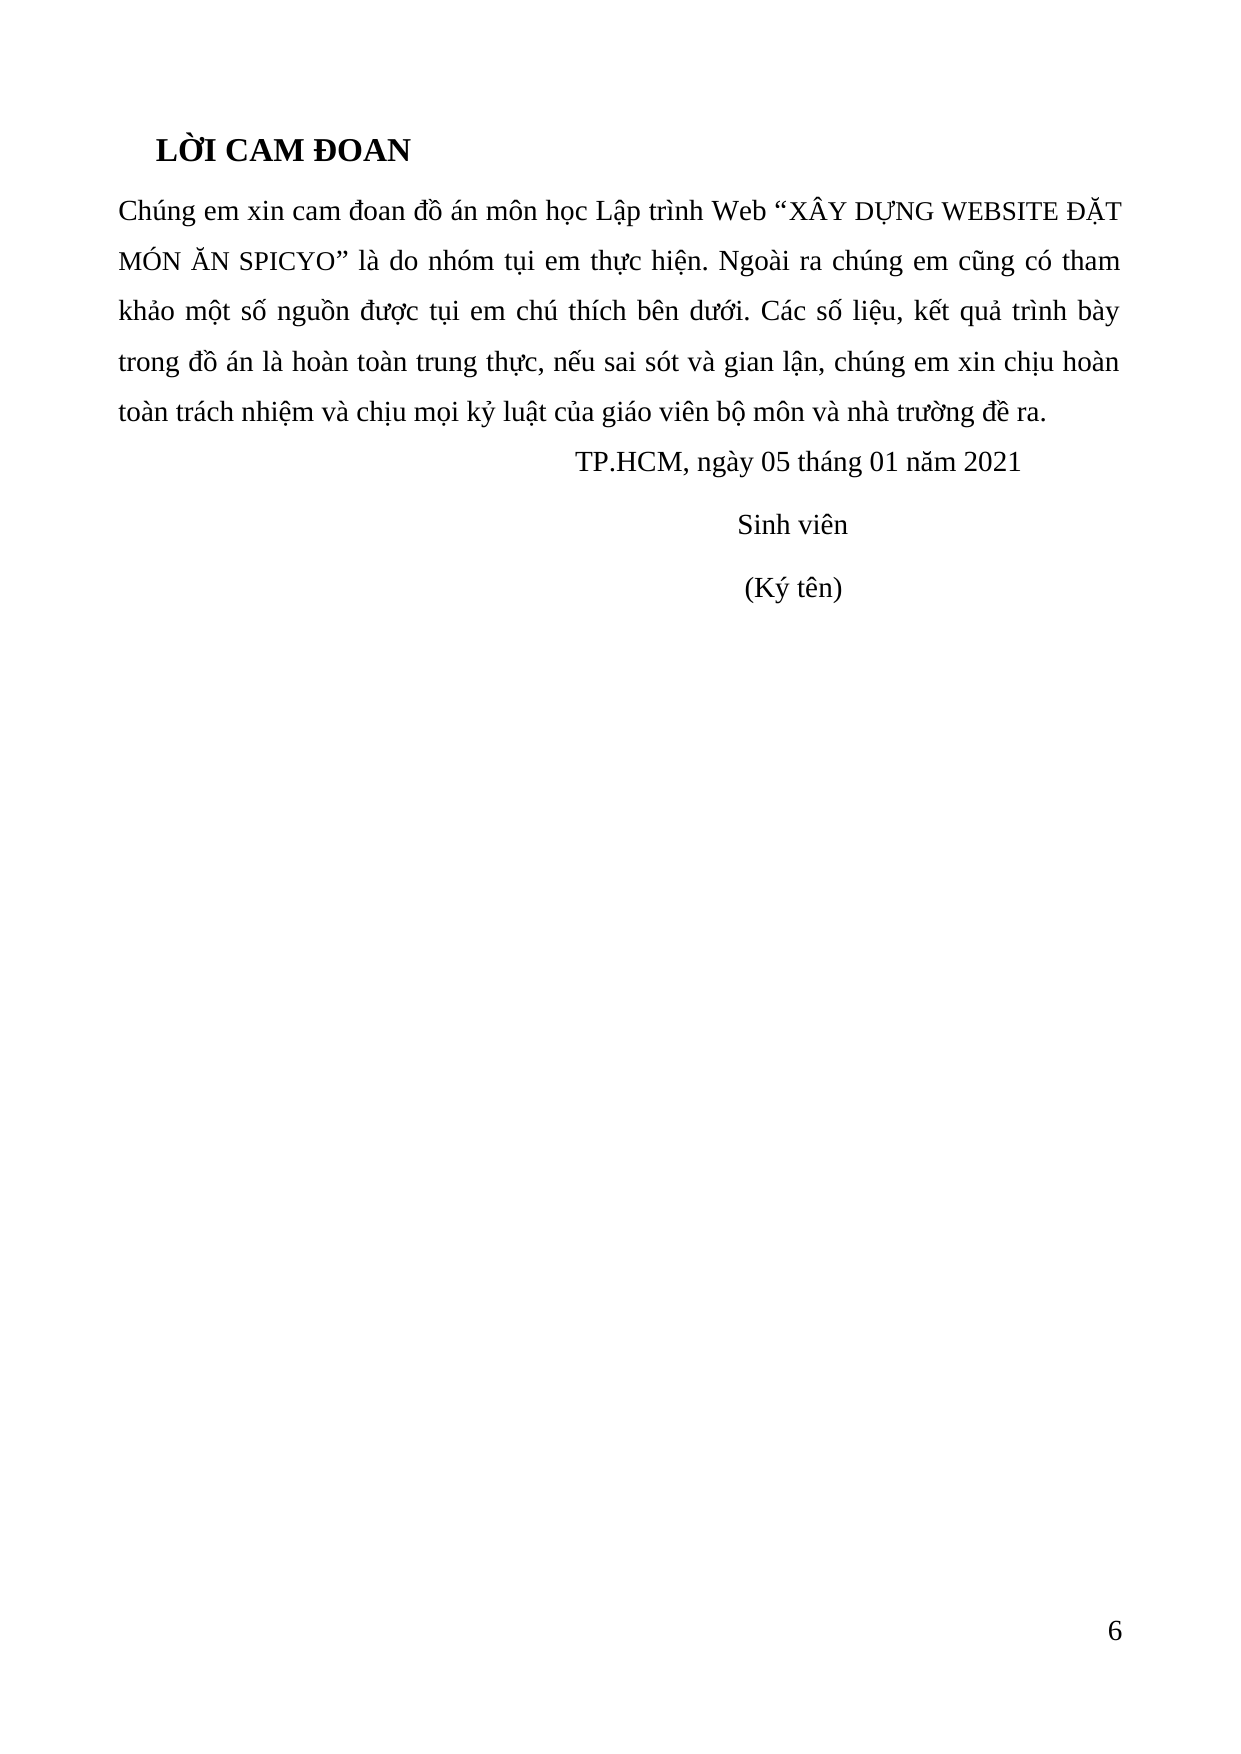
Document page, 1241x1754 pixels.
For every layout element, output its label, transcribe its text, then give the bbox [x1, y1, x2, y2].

text Chúng em xin cam đoan đồ án môn học Lập trình Web “XÂY DỰNG WEBSITE ĐẶT MÓN ĂN SPICYO” là do nhóm tụi em thực hiện. Ngoài ra chúng em cũng có tham khảo một số nguồn được tụi em chú thích bên dưới. Các số liệu, kết quả trình bày trong đồ án là hoàn toàn trung thực, nếu sai sót và gian lận, chúng em xin chịu hoàn toàn trách nhiệm và chịu mọi kỷ luật của giáo viên bộ môn và nhà trường đề ra. [118, 193, 1122, 428]
table_cell Sinh viên (Ký tên) [118, 507, 1122, 884]
table_header TP.HCM, ngày 05 tháng 01 năm 2021 [118, 445, 1122, 507]
list LỜI CAM ĐOAN [156, 131, 1122, 169]
